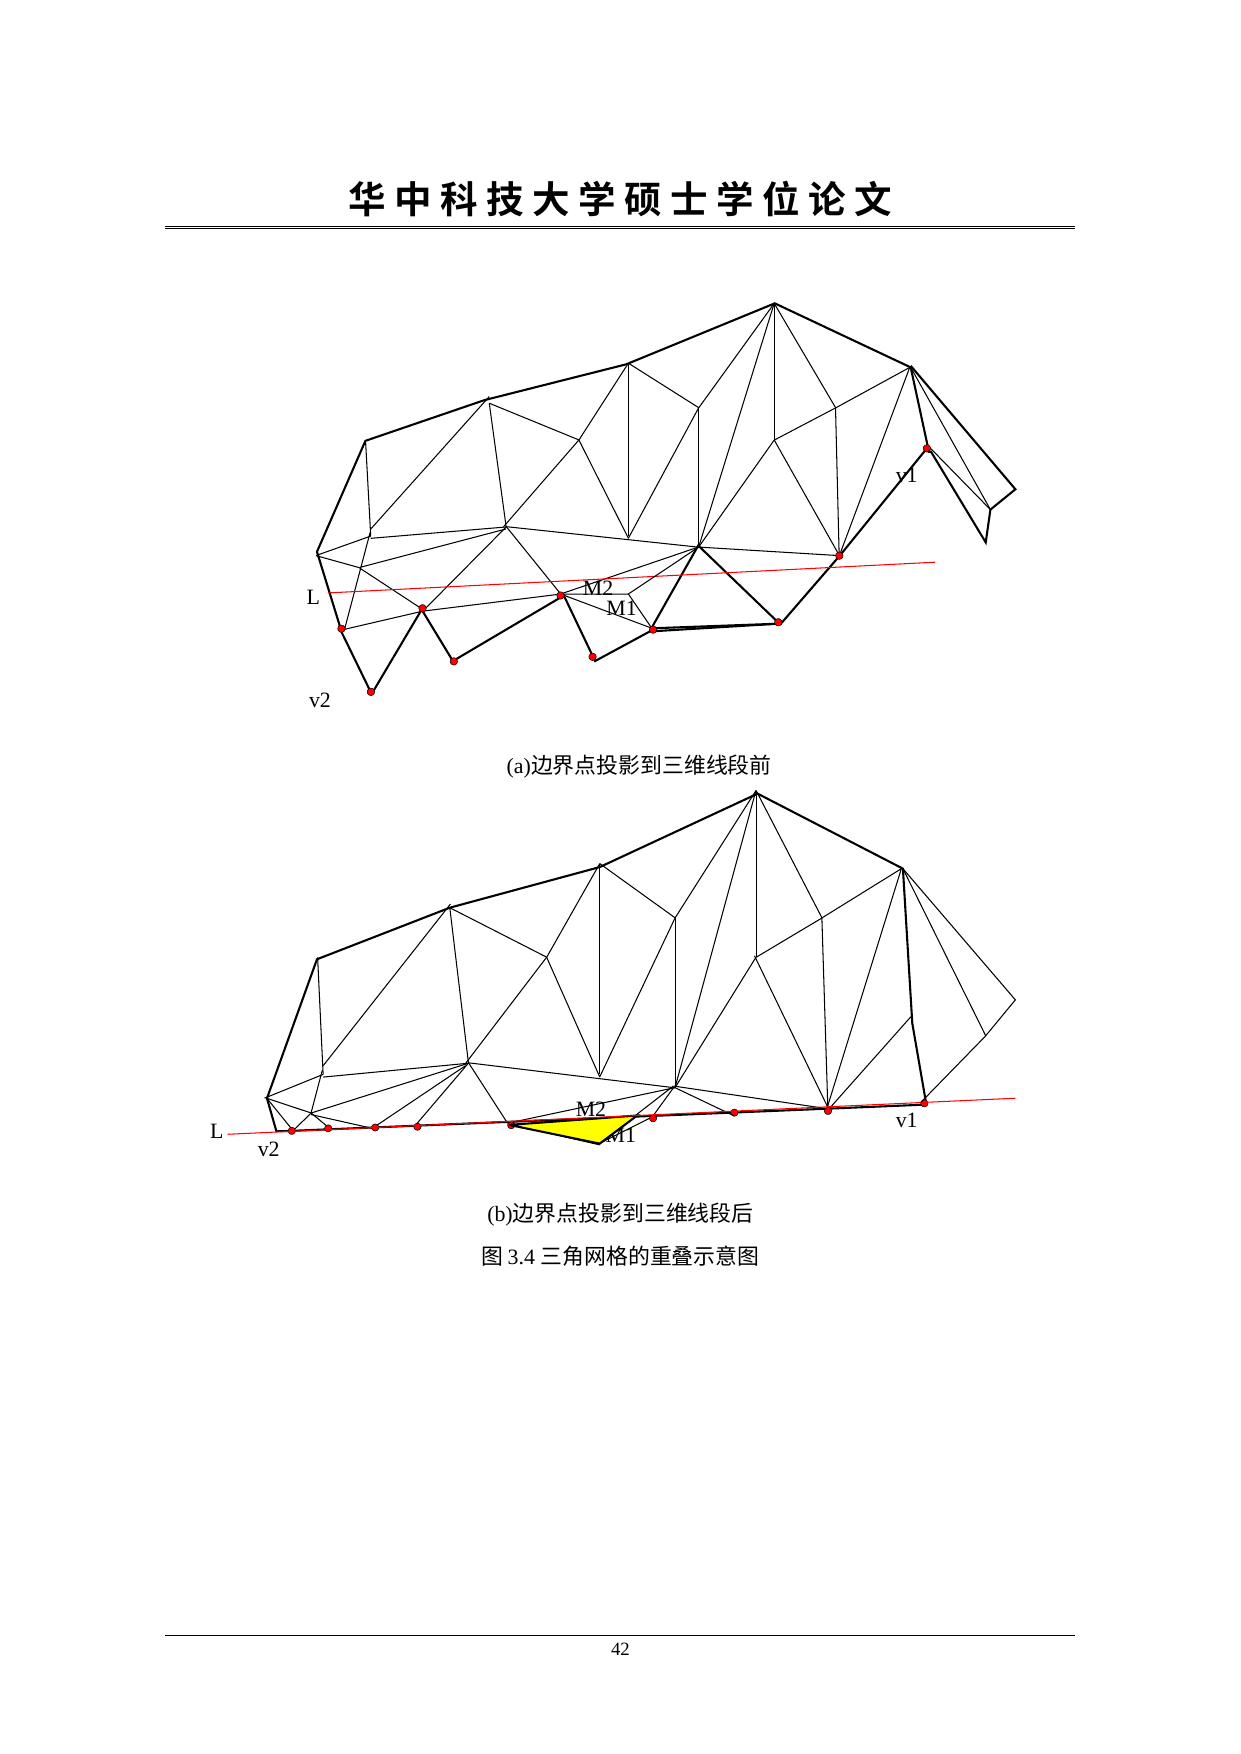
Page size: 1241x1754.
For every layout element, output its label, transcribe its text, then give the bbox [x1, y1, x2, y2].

text 图3.4 三角网格的重叠示意图 [165, 1239, 1075, 1270]
text (b)边界点投影到三维线段后 [165, 1196, 1075, 1228]
list (a)边界点投影到三维线段前 [203, 748, 1075, 779]
